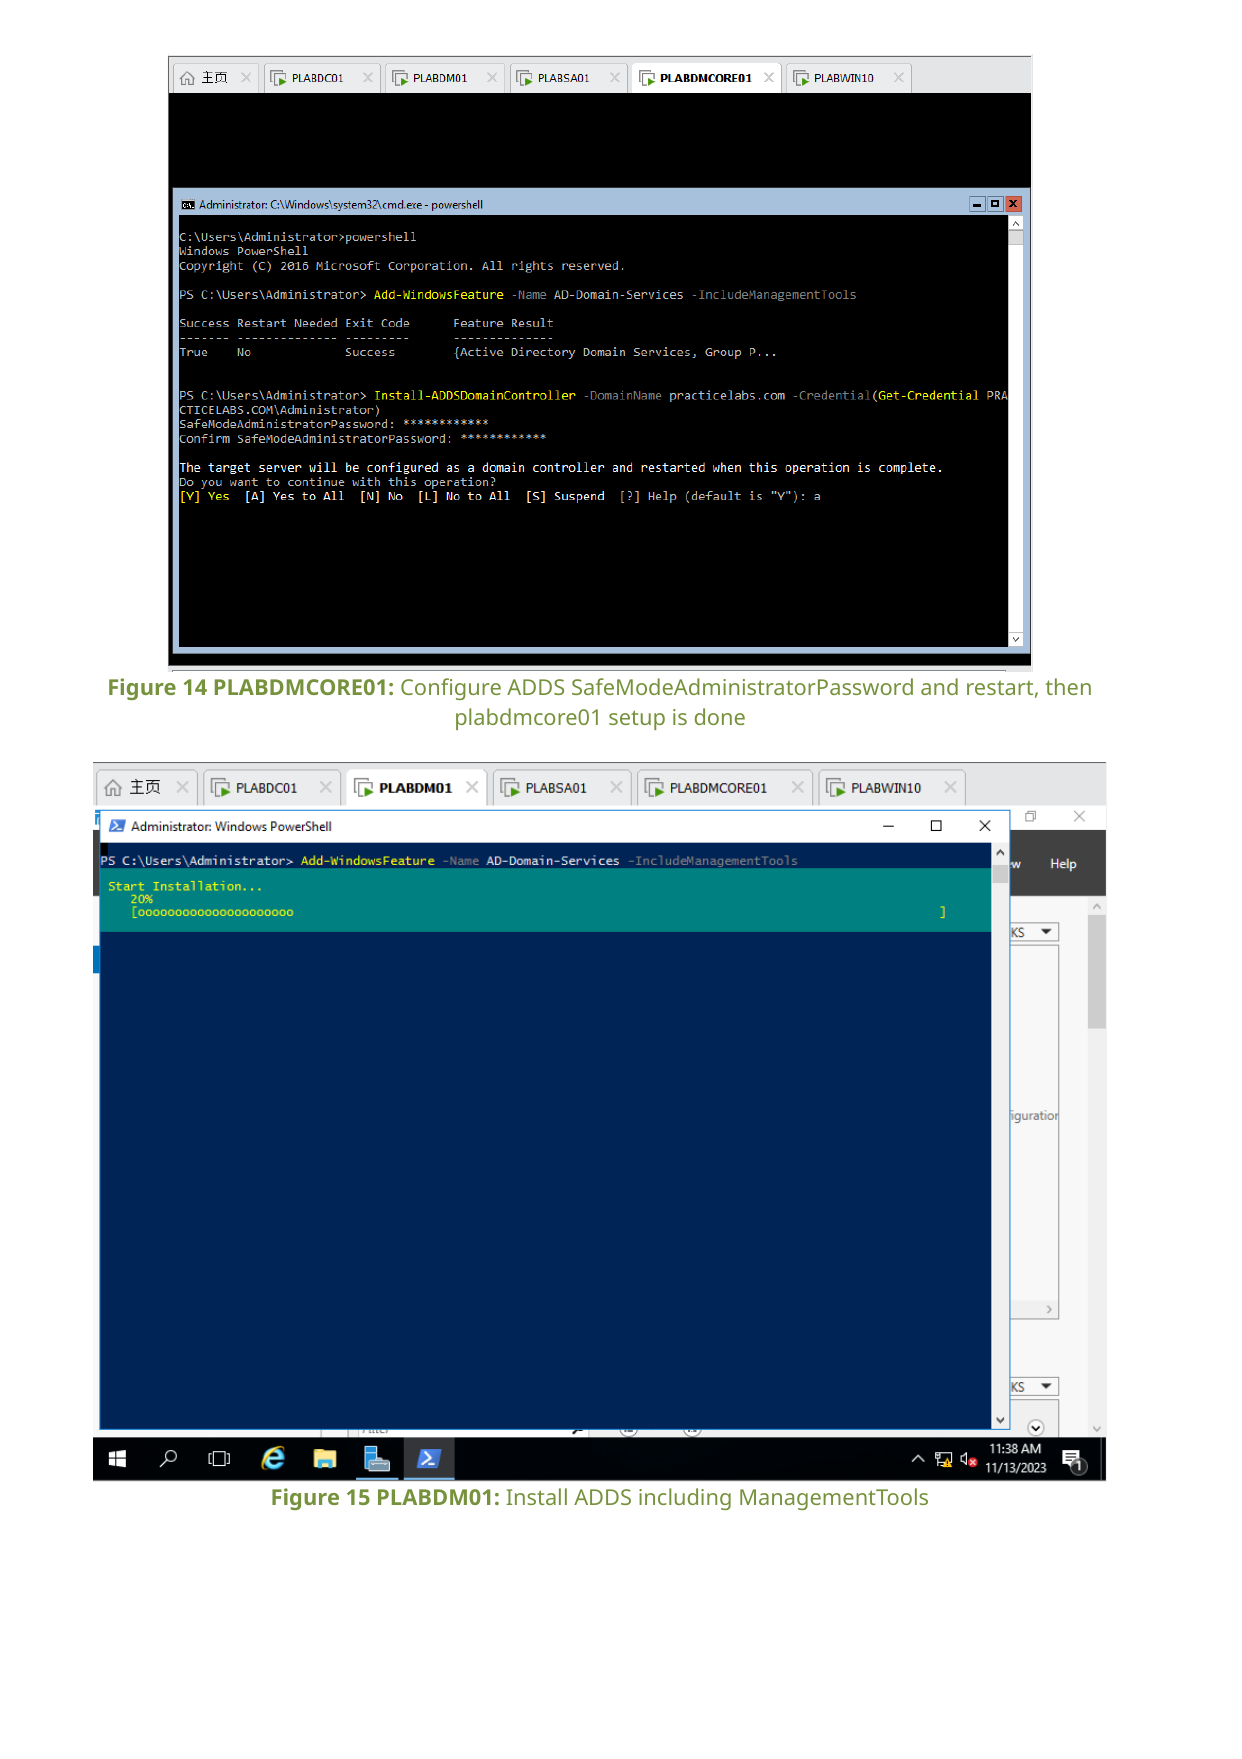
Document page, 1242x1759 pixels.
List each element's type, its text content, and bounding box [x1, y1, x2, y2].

text Figure 14 PLABDMCORE01: Configure ADDS SafeModeAdministratorPassword and restart, then plabdmcore01 setup is done [46, 672, 1154, 731]
picture [167, 54, 1033, 672]
text Figure 15 PLABDM01: Install ADDS including ManagementTools [46, 1482, 1154, 1511]
picture [93, 762, 1107, 1482]
